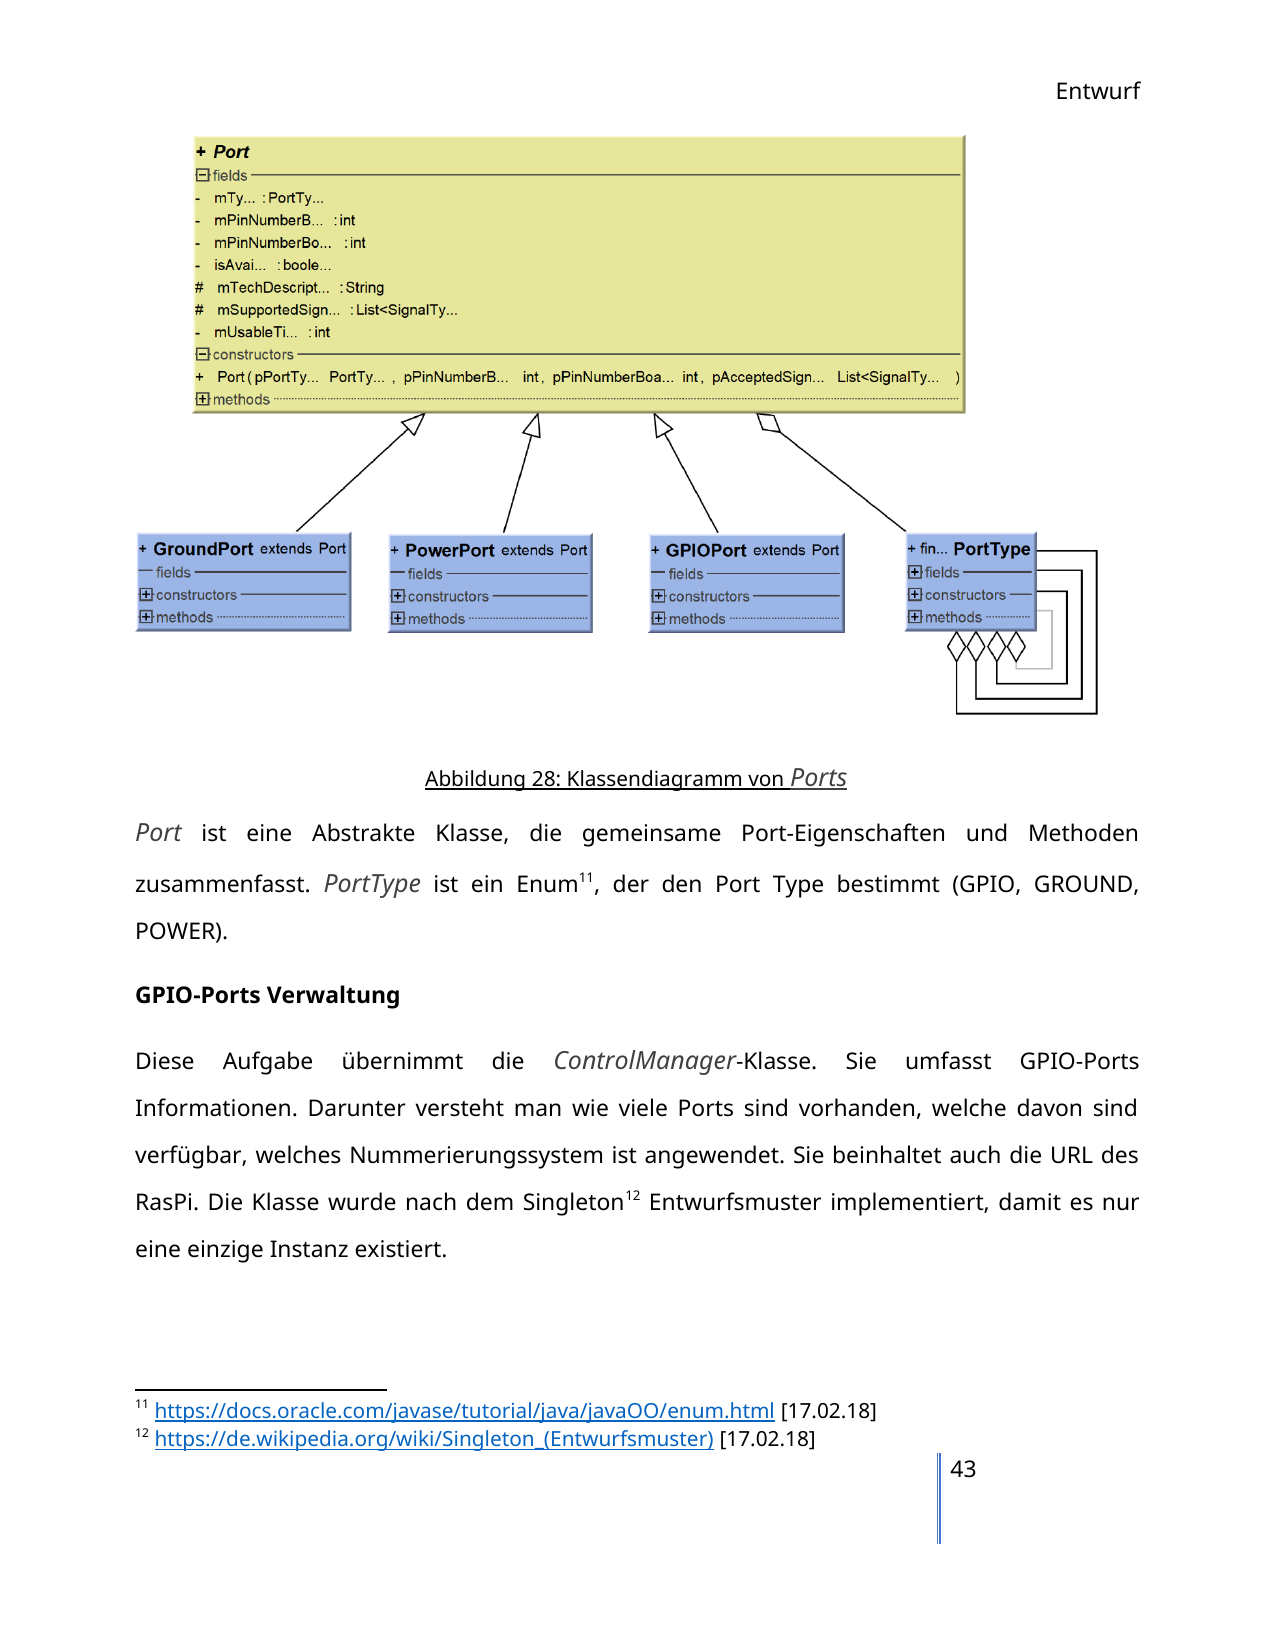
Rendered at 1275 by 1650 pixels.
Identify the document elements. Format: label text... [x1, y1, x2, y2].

text Diese Aufgabe übernimmt die ControlManager-Klasse. Sie umfasst GPIO-Ports Informationen. Darunter versteht man wie viele Ports sind vorhanden, welche davon sind verfügbar, welches Nummerierungssystem ist angewendet. Sie beinhaltet auch die URL des RasPi. Die Klasse wurde nach dem Singleton Entwurfsmuster implementiert, damit es nur eine einzige Instanz existiert. [135, 1042, 1140, 1264]
picture [135, 135, 1110, 728]
text Port ist eine Abstrakte Klasse, die gemeinsame Port-Eigenschaften und Methoden zusammenfasst. PortType ist ein Enum, der den Port Type bestimmt (GPIO, GROUND, POWER). [135, 814, 1140, 947]
text GPIO-Ports Verwaltung [135, 979, 1140, 1010]
